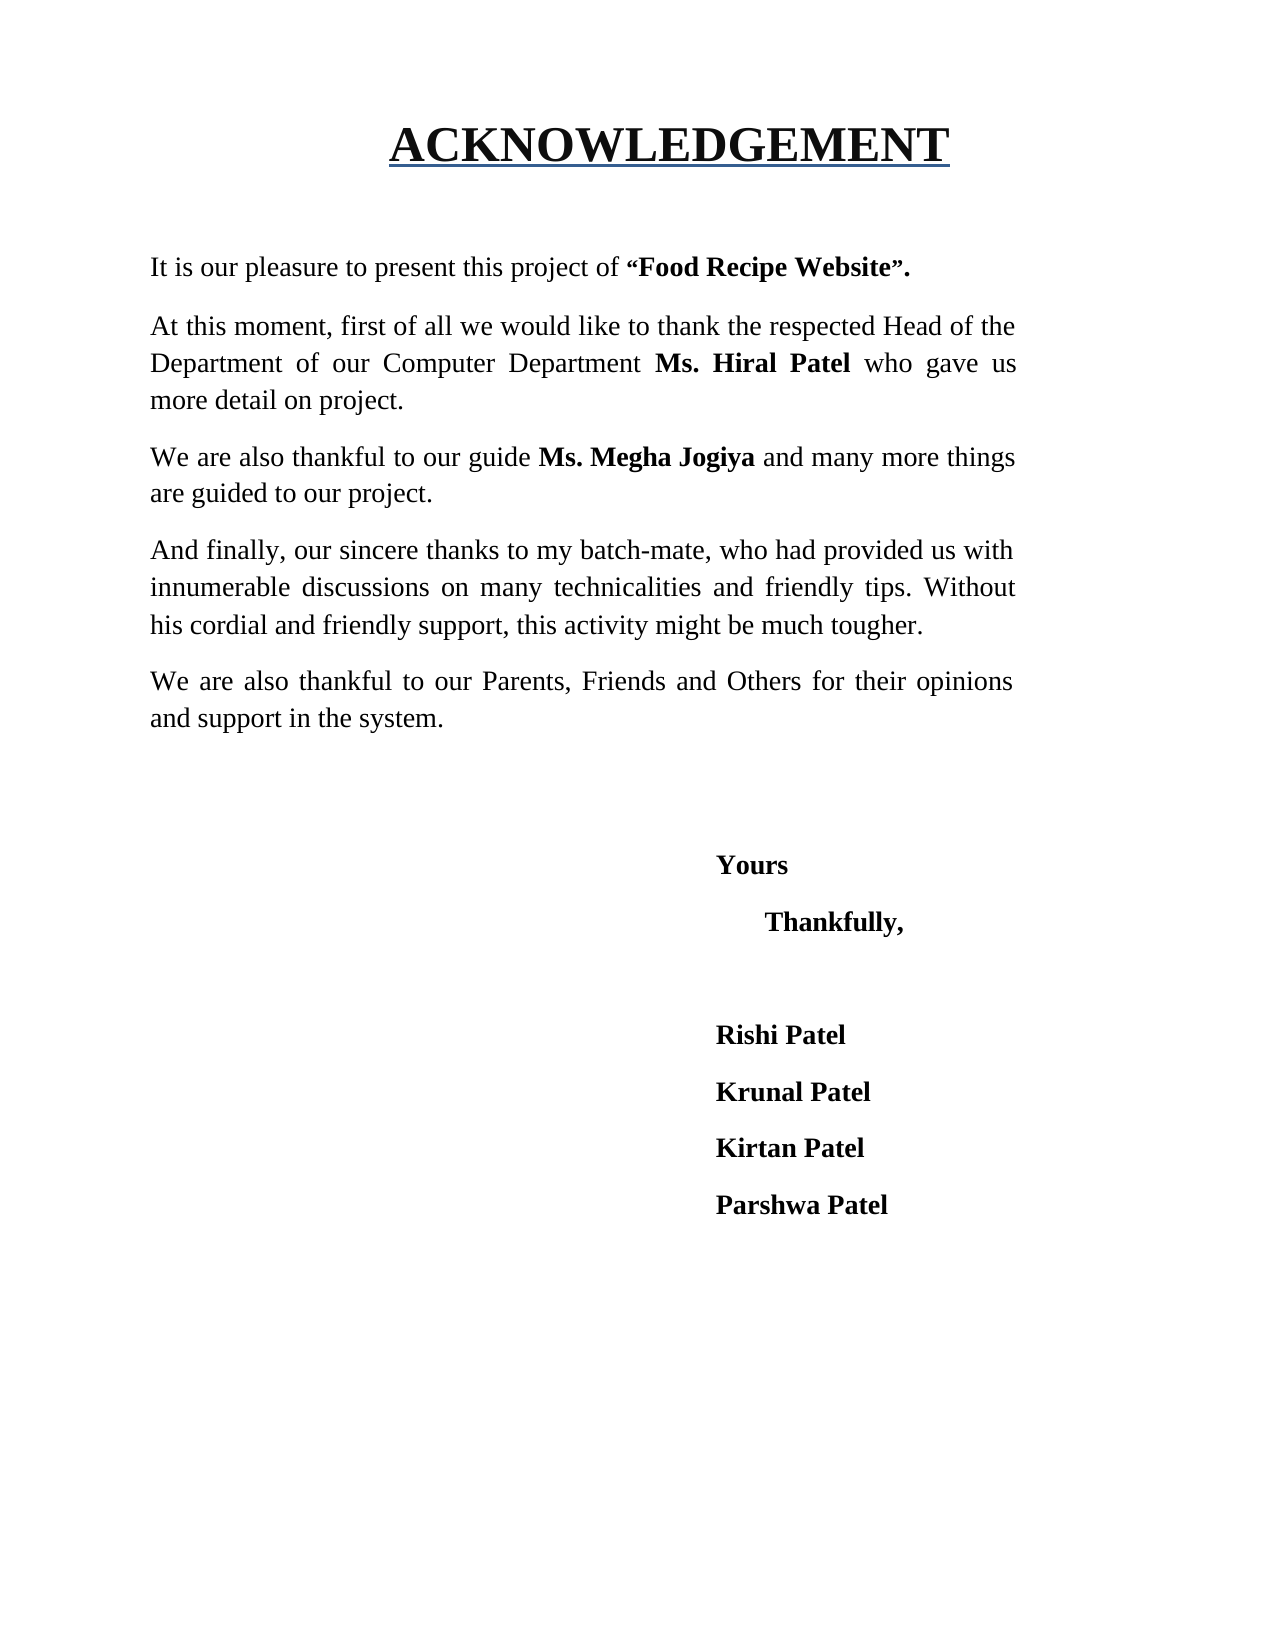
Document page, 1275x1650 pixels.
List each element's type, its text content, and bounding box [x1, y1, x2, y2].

text And finally, our sincere thanks to my batch-mate, who had provided us with innumerable discussions on many technicalities and friendly tips. Without his cordial and friendly support, this activity might be much tougher. [150, 533, 1016, 640]
text Rishi Patel [716, 1018, 930, 1051]
text We are also thankful to our guide Ms. Megha Jogiya and many more things are guided to our project. [150, 440, 1016, 508]
text Kirtan Patel [716, 1131, 930, 1164]
subtitle ACKNOWLEDGEMENT [339, 115, 1217, 172]
text Yours Thankfully, [716, 848, 930, 937]
text It is our pleasure to present this project of “Food Recipe Website”. [150, 250, 1217, 282]
text Parshwa Patel [716, 1188, 930, 1221]
text Krunal Patel [716, 1075, 930, 1107]
text At this moment, first of all we would like to thank the respected Head of the Department of our Computer Department Ms. Hiral Patel who gave us more detail on project. [150, 308, 1017, 415]
text We are also thankful to our Parents, Friends and Others for their opinions and support in the system. [150, 664, 1014, 733]
